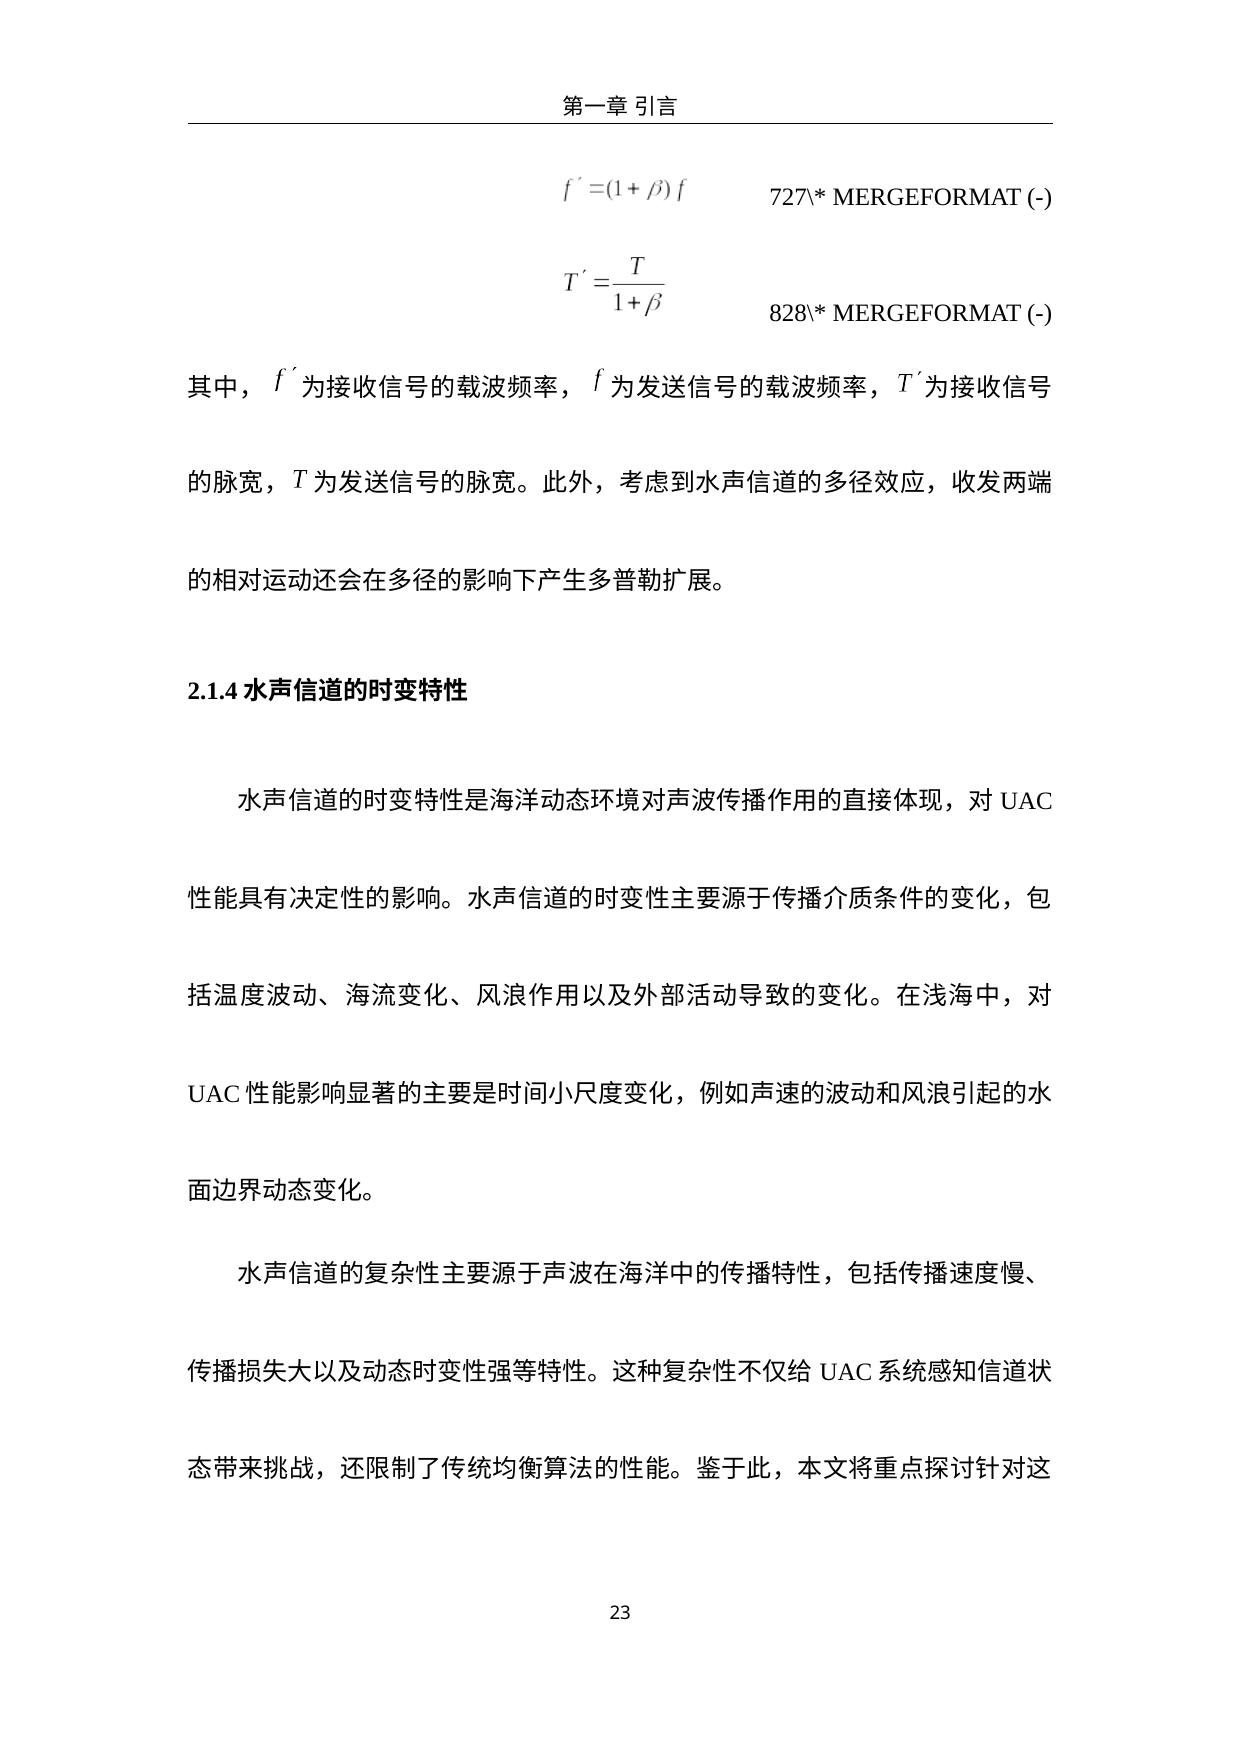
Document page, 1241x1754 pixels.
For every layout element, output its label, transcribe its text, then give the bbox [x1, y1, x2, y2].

subtitle 2.1.4 水声信道的时变特性 [187, 656, 1053, 721]
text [187, 1239, 1053, 1499]
text 水声信道的时变特性是海洋动态环境对声波传播作用的直接体现，对UAC性能具有决定性的影响。水声信道的时变性主要源于传播介质条件的变化，包括温度波动、海流变化、风浪作用以及外部活动导致的变化。在浅海中，对UAC性能影响显著的主要是时间小尺度变化，例如声速的波动和风浪引起的水面边界动态变化。 [187, 766, 1053, 1221]
text 其中，为接收信号的载波频率，为发送信号的载波频率，为接收信号的脉宽，为发送信号的脉宽。此外，考虑到水声信道的多径效应，收发两端的相对运动还会在多径的影响下产生多普勒扩展。 [187, 351, 1053, 611]
